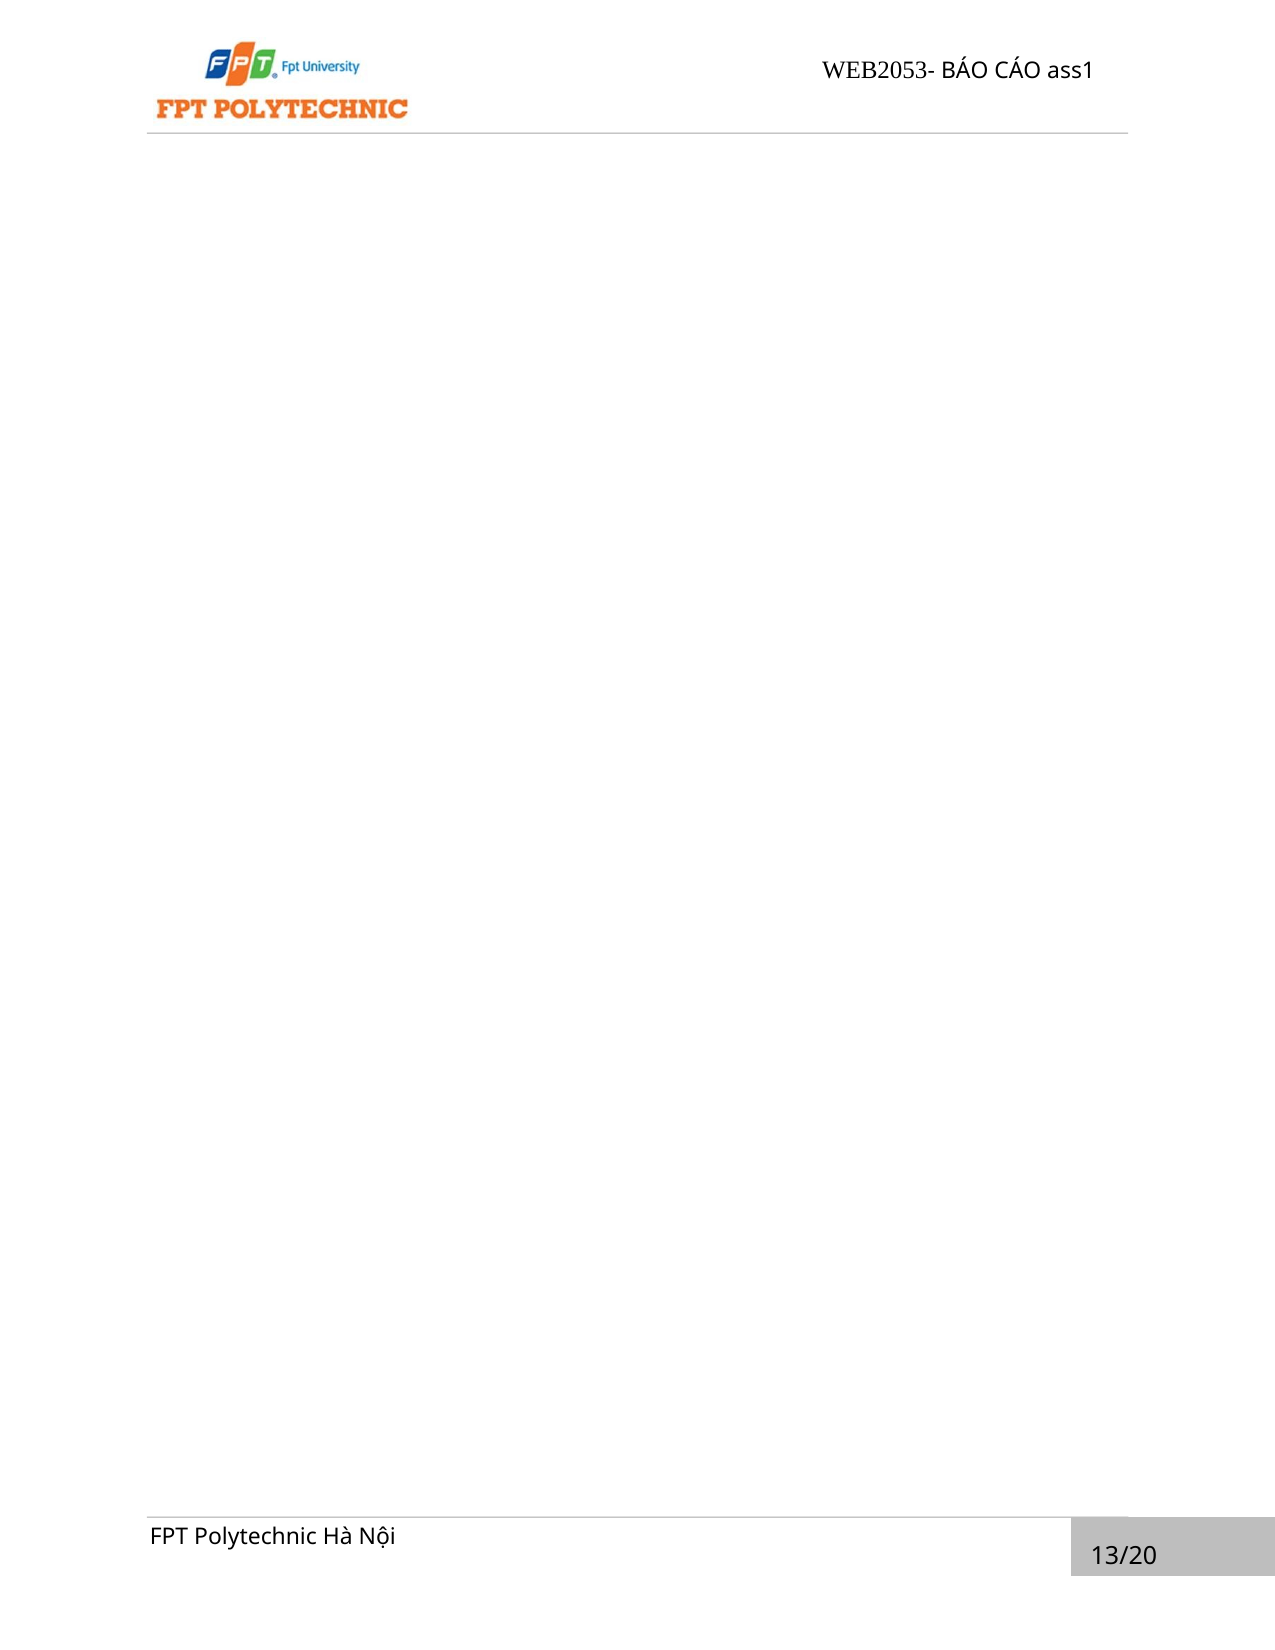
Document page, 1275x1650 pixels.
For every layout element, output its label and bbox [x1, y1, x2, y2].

picture [1071, 1517, 1275, 1576]
picture [153, 37, 412, 126]
